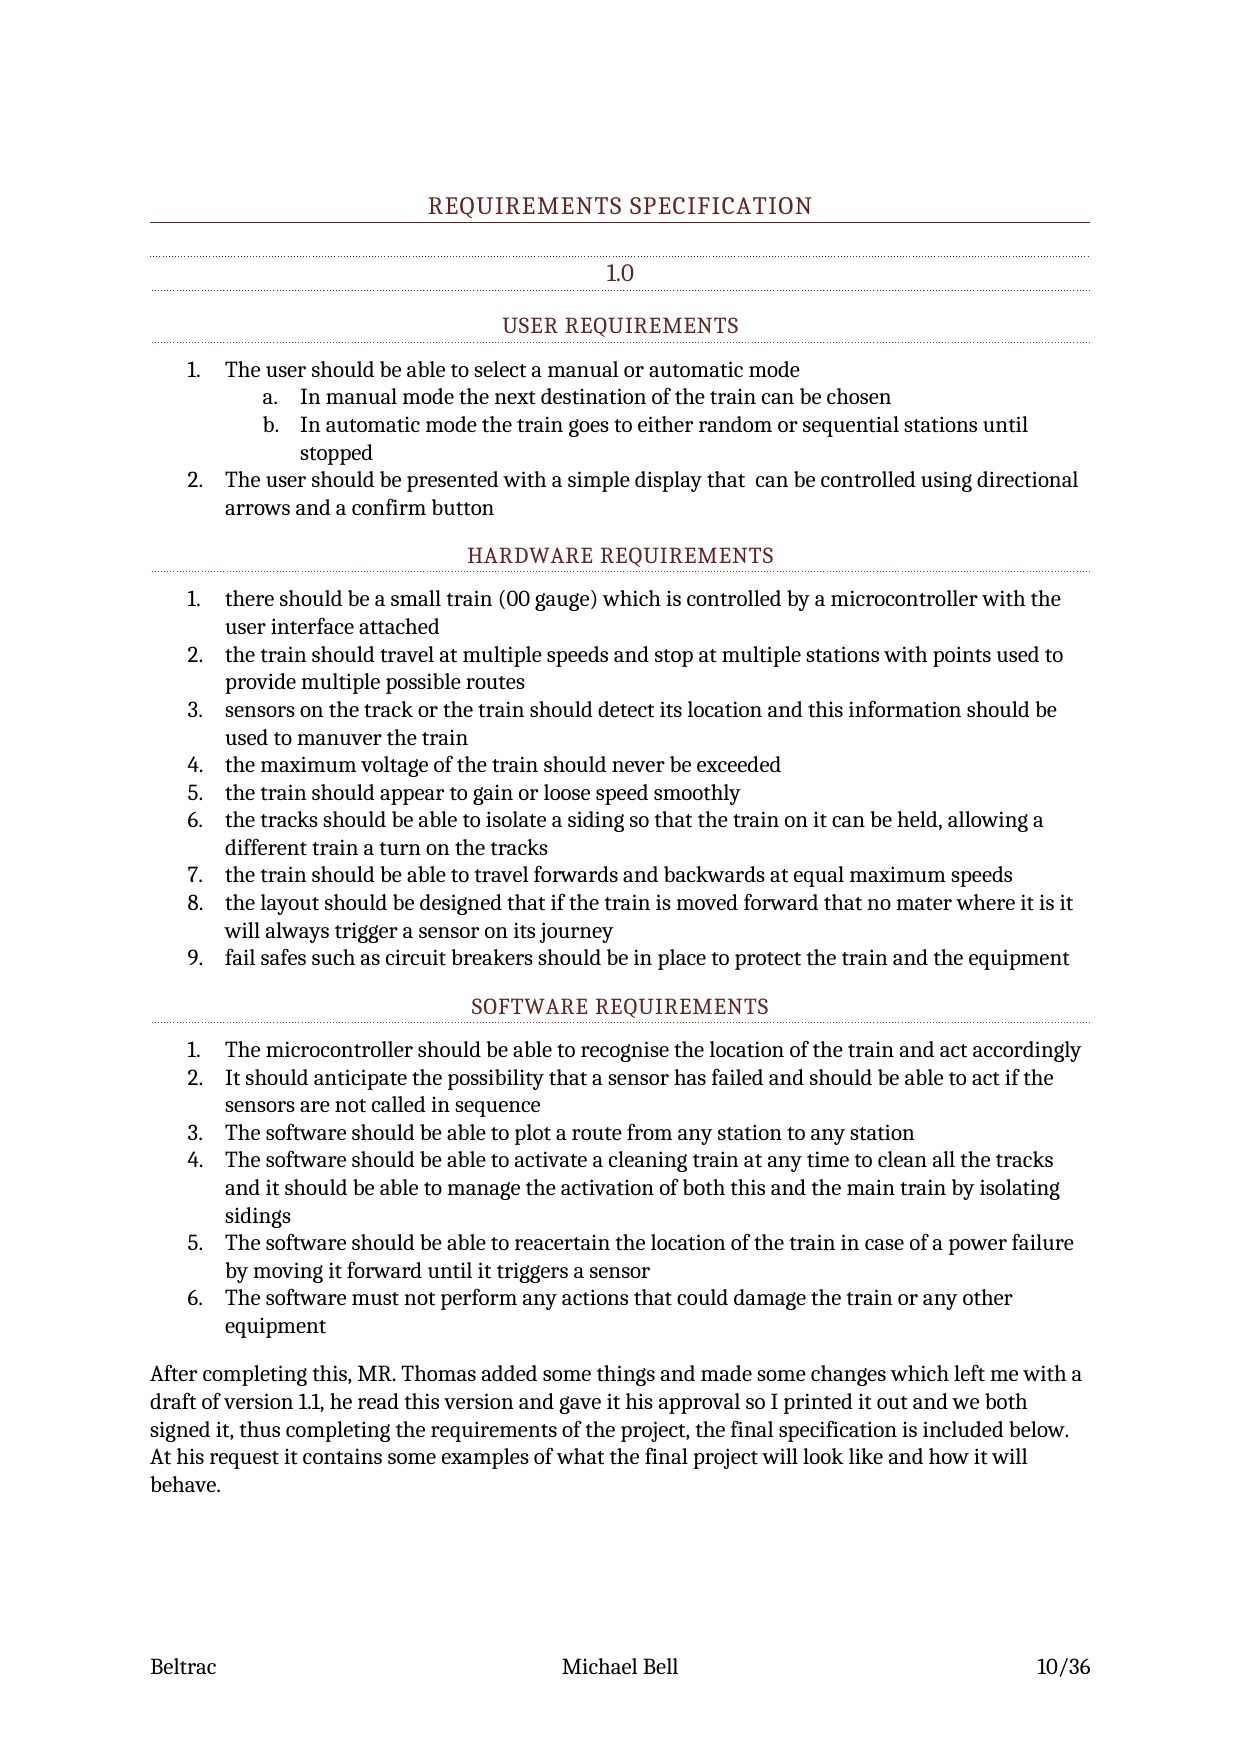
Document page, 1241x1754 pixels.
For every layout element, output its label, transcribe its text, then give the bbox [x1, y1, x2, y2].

subtitle user requirements [150, 313, 1090, 343]
list fail safes such as circuit breakers should be in place to protect the train and the equipment [187, 945, 1090, 971]
list In manual mode the next destination of the train can be chosen [262, 384, 1090, 411]
list In automatic mode the train goes to either random or sequential stations until stopped [262, 412, 1090, 466]
list the maximum voltage of the train should never be exceeded [187, 752, 1090, 778]
list the train should travel at multiple speeds and stop at multiple stations with points used to provide multiple possible routes [187, 641, 1090, 695]
list The software should be able to plot a route from any station to any station [187, 1119, 1090, 1146]
list It should anticipate the possibility that a sensor has failed and should be able to act if the sensors are not called in sequence [187, 1064, 1090, 1118]
subtitle 1.0 [150, 256, 1090, 291]
list the layout should be designed that if the train is moved forward that no mater where it is it will always trigger a sensor on its journey [187, 890, 1090, 944]
list The software must not perform any actions that could damage the train or any other equipment [187, 1285, 1090, 1339]
text After completing this, MR. Thomas added some things and made some changes which left me with a draft of version 1.1, he read this version and gave it his approval so I printed it out and we both signed it, thus completing the requirements of the project, the final specification is included below. At his request it contains some examples of what the final project will look like and how it will behave. [150, 1361, 1090, 1498]
subtitle software requirements [150, 993, 1090, 1023]
subtitle requirements specification [150, 192, 1090, 222]
list The user should be presented with a simple display that can be controlled using directional arrows and a confirm button [187, 467, 1090, 521]
subtitle hardware requirements [150, 543, 1090, 572]
list The software should be able to reacertain the location of the train in case of a power failure by moving it forward until it triggers a sensor [187, 1230, 1090, 1284]
list the tracks should be able to isolate a siding so that the train on it can be held, allowing a different train a turn on the tracks [187, 807, 1090, 861]
list sensors on the track or the train should detect its location and this information should be used to manuver the train [187, 697, 1090, 751]
list The software should be able to activate a cleaning train at any time to clean all the tracks and it should be able to manage the activation of both this and the main train by isolating sidings [187, 1147, 1090, 1229]
list the train should be able to travel forwards and backwards at equal maximum speeds [187, 862, 1090, 889]
list The user should be able to select a manual or automatic mode [187, 357, 1090, 383]
list there should be a small train (00 gauge) which is controlled by a microcontroller with the user interface attached [187, 586, 1090, 640]
list The microcontroller should be able to recognise the location of the train and act accordingly [187, 1037, 1090, 1063]
list the train should appear to gain or loose speed smoothly [187, 779, 1090, 806]
